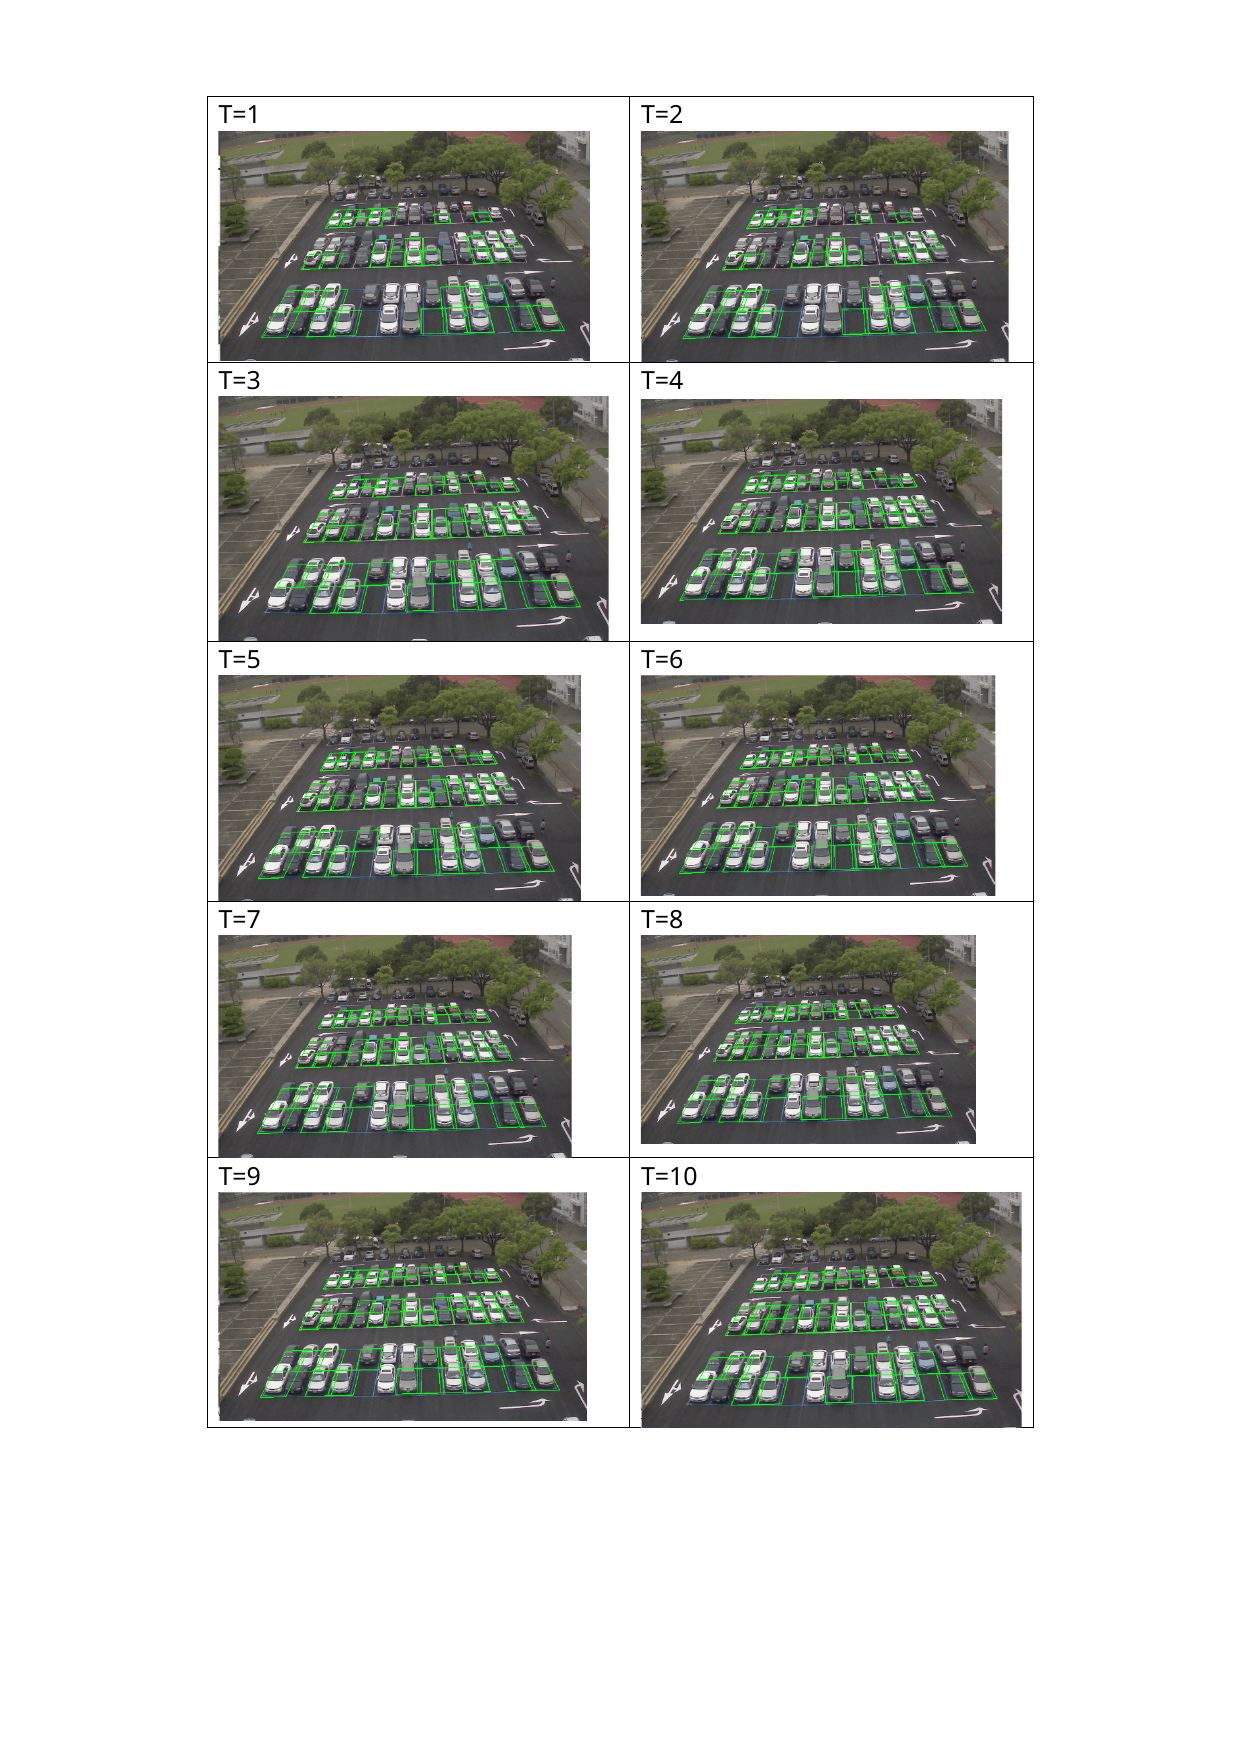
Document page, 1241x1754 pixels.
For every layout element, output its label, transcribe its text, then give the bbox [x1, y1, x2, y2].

table_cell T=4 [630, 363, 1033, 641]
table_cell T=7 [208, 902, 629, 1157]
table_cell T=9 [208, 1158, 629, 1427]
picture [640, 1192, 1022, 1428]
table_cell T=5 [208, 642, 629, 901]
table_header T=2 [630, 97, 1033, 362]
picture [640, 131, 1009, 362]
picture [218, 1192, 587, 1421]
picture [640, 675, 996, 896]
table_cell T=6 [630, 642, 1033, 901]
picture [218, 131, 590, 361]
picture [218, 935, 572, 1158]
table_header T=1 [208, 97, 629, 362]
picture [218, 396, 609, 641]
picture [640, 935, 976, 1144]
table_cell T=8 [630, 902, 1033, 1157]
picture [218, 675, 581, 901]
table_cell T=10 [630, 1158, 1033, 1427]
table_cell T=3 [208, 363, 629, 641]
picture [640, 396, 1003, 624]
